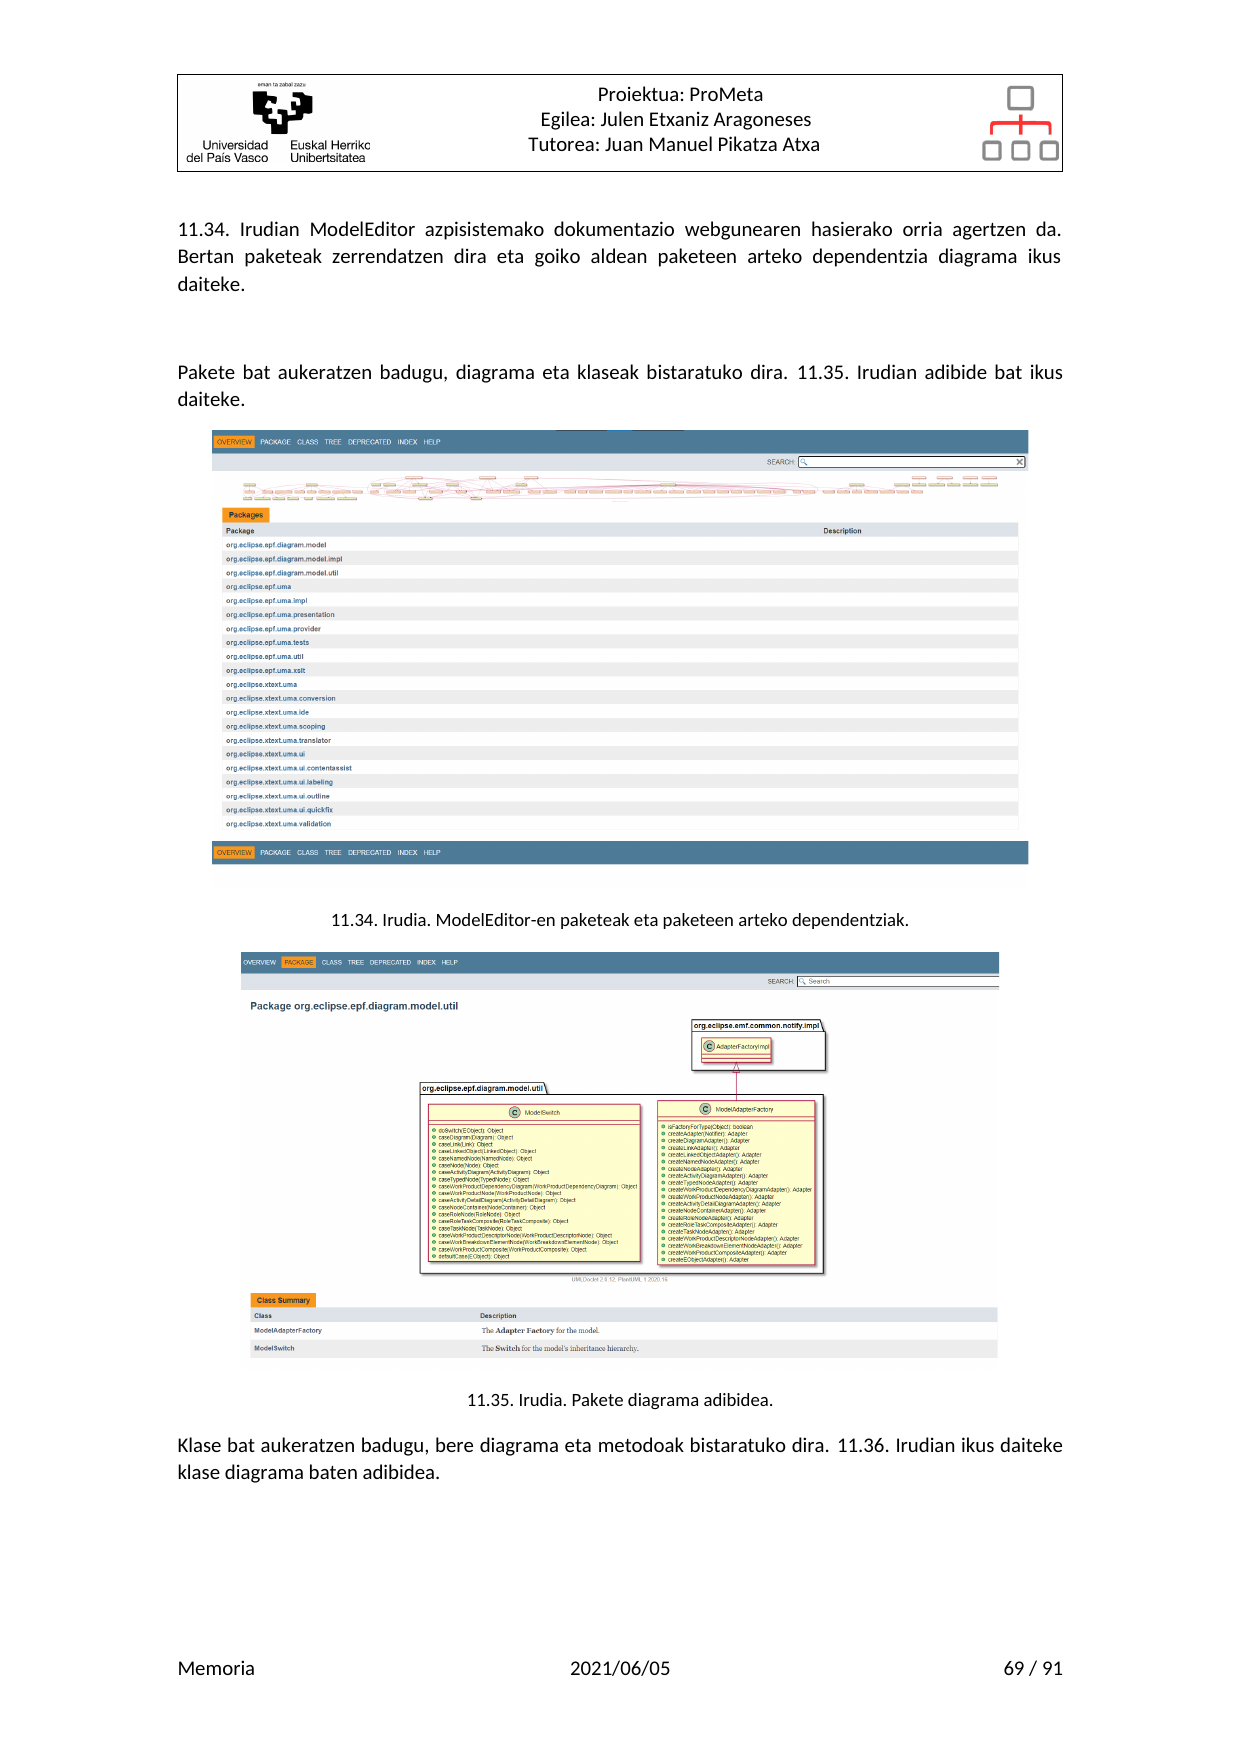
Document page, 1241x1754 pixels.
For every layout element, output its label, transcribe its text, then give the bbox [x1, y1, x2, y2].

picture [182, 80, 370, 162]
picture [978, 80, 1060, 162]
picture [212, 430, 1029, 890]
picture [241, 952, 1000, 1370]
